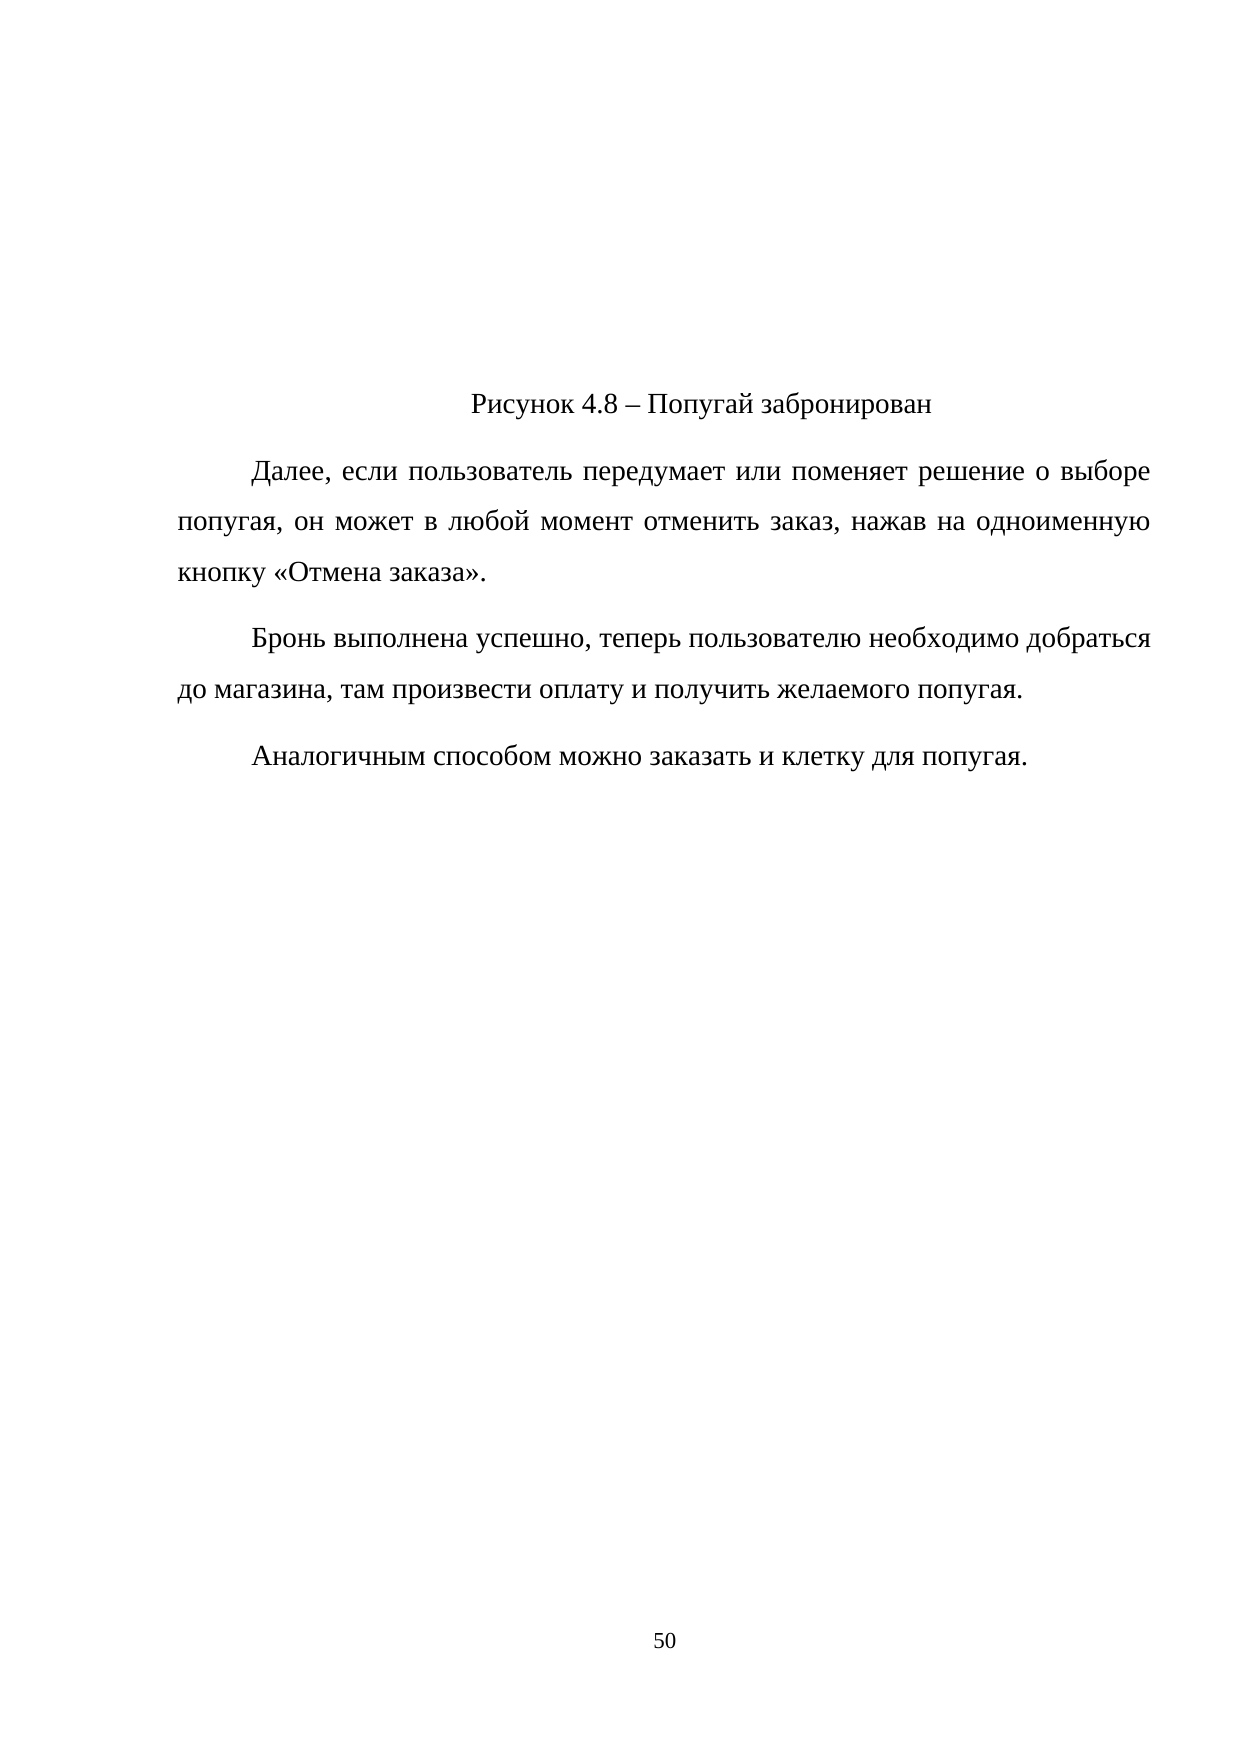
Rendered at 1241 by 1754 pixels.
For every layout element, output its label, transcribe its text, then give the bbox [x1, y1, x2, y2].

text Рисунок 4.8 – Попугай забронирован [177, 386, 1152, 419]
text Бронь выполнена успешно, теперь пользователю необходимо добраться до магазина, там произвести оплату и получить желаемого попугая. [177, 621, 1152, 704]
text Далее, если пользователь передумает или поменяет решение о выборе попугая, он может в любой момент отменить заказ, нажав на одноименную кнопку «Отмена заказа». [177, 453, 1152, 587]
text Аналогичным способом можно заказать и клетку для попугая. [177, 738, 1152, 771]
